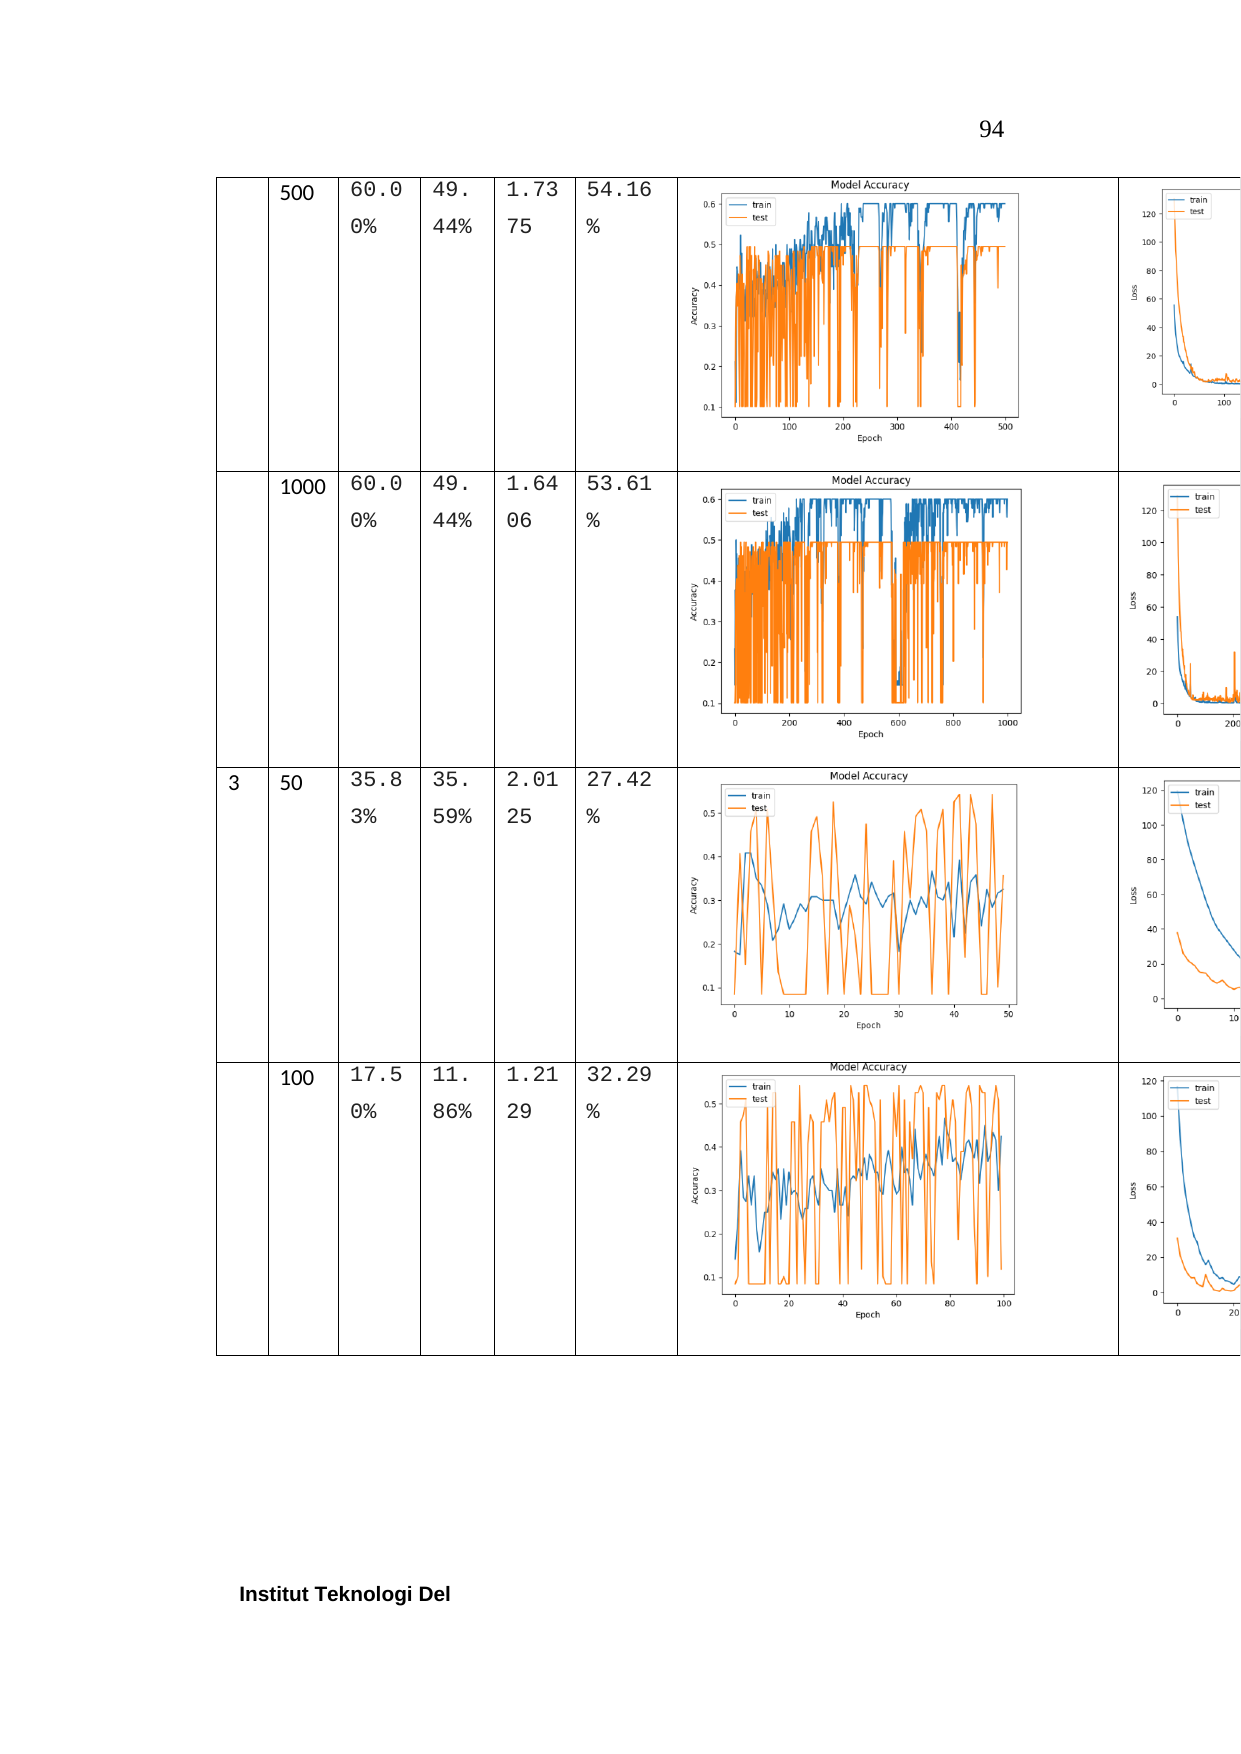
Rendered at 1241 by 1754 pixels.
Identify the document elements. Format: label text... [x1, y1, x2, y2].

table_cell 53.61 % [576, 472, 677, 767]
table_cell 49.44% [421, 178, 494, 471]
table_cell 17.50% [339, 1063, 420, 1355]
table_cell [1119, 768, 1240, 1062]
table_cell [678, 472, 1118, 767]
table_cell 35.83% [339, 768, 420, 1062]
table_cell 60.00% [339, 178, 420, 471]
table_cell 1.6406 [495, 472, 575, 767]
table_cell 100 [269, 1063, 338, 1355]
picture [689, 1063, 1017, 1320]
table_cell 2.0125 [495, 768, 575, 1062]
table_cell 1000 [269, 472, 338, 767]
table_cell 3 [217, 768, 268, 1062]
table_cell 54.16 % [576, 178, 677, 471]
table_cell [1119, 472, 1240, 767]
table_cell 35.59% [421, 768, 494, 1062]
table_cell [217, 472, 268, 767]
table_cell [678, 178, 1118, 471]
table_cell 60.00% [339, 472, 420, 767]
table_cell 500 [269, 178, 338, 471]
picture [1129, 1063, 1241, 1329]
table_cell 11.86% [421, 1063, 494, 1355]
table_cell 49.44% [421, 472, 494, 767]
table_cell [1119, 178, 1240, 471]
table_cell 32.29 % [576, 1063, 677, 1355]
table_cell [217, 1063, 268, 1355]
table_cell 50 [269, 768, 338, 1062]
table_cell [1119, 1063, 1240, 1355]
table_cell 27.42 % [576, 768, 677, 1062]
picture [1129, 472, 1241, 741]
table_cell 1.2129 [495, 1063, 575, 1355]
table_cell [217, 178, 268, 471]
picture [689, 768, 1018, 1030]
picture [1129, 768, 1241, 1036]
picture [689, 178, 1021, 445]
picture [1129, 178, 1241, 418]
table_cell [678, 1063, 1118, 1355]
table_cell [678, 768, 1118, 1062]
table_cell 1.7375 [495, 178, 575, 471]
picture [689, 472, 1023, 739]
